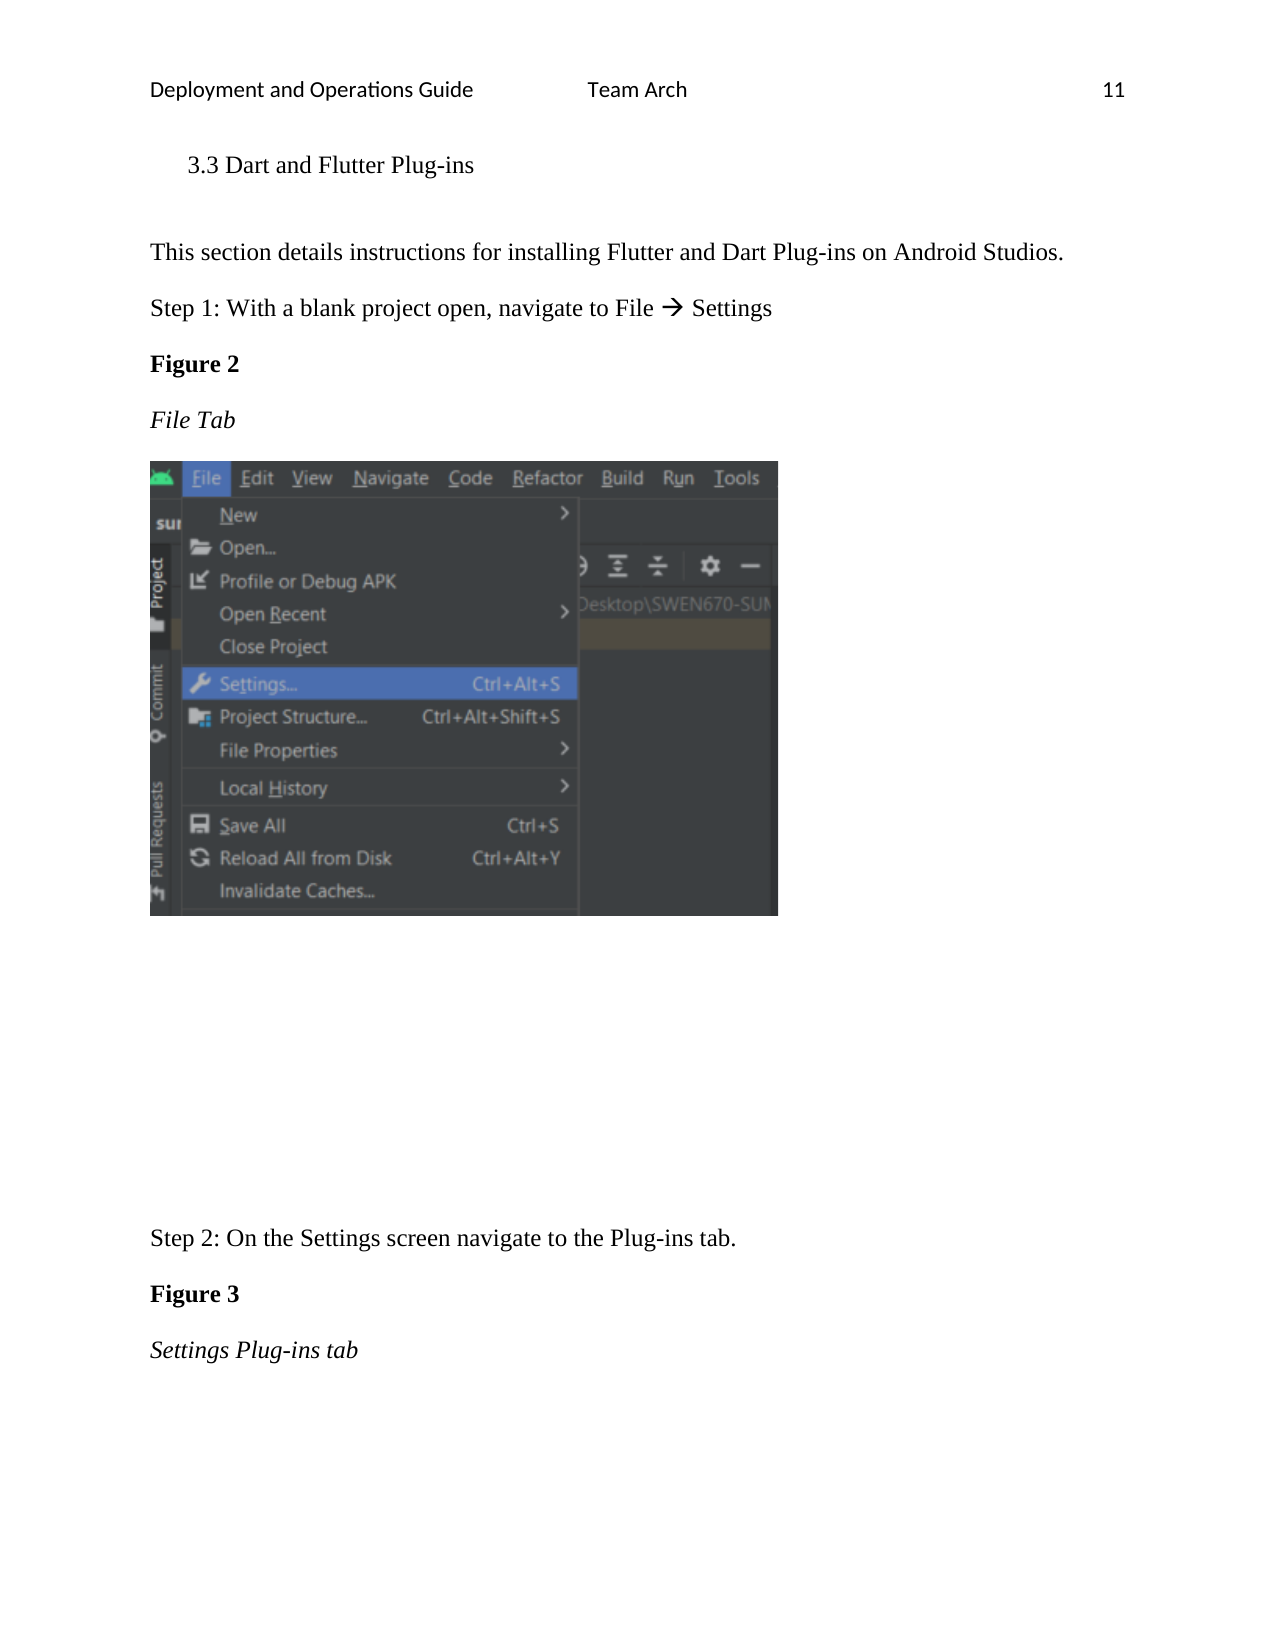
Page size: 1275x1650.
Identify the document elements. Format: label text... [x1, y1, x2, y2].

text Figure 3 [150, 1279, 1125, 1308]
text File Tab [150, 405, 1125, 434]
picture [150, 461, 779, 916]
text Settings Plug-ins tab [150, 1335, 1125, 1364]
text This section details instructions for installing Flutter and Dart Plug-ins on Android Studios. [150, 237, 1125, 266]
subtitle Dart and Flutter Plug-ins [187, 150, 1125, 179]
text Step 1: With a blank project open, navigate to File Settings [150, 293, 1125, 322]
text Figure 2 [150, 349, 1125, 378]
text Step 2: On the Settings screen navigate to the Plug-ins tab. [150, 1223, 1125, 1252]
